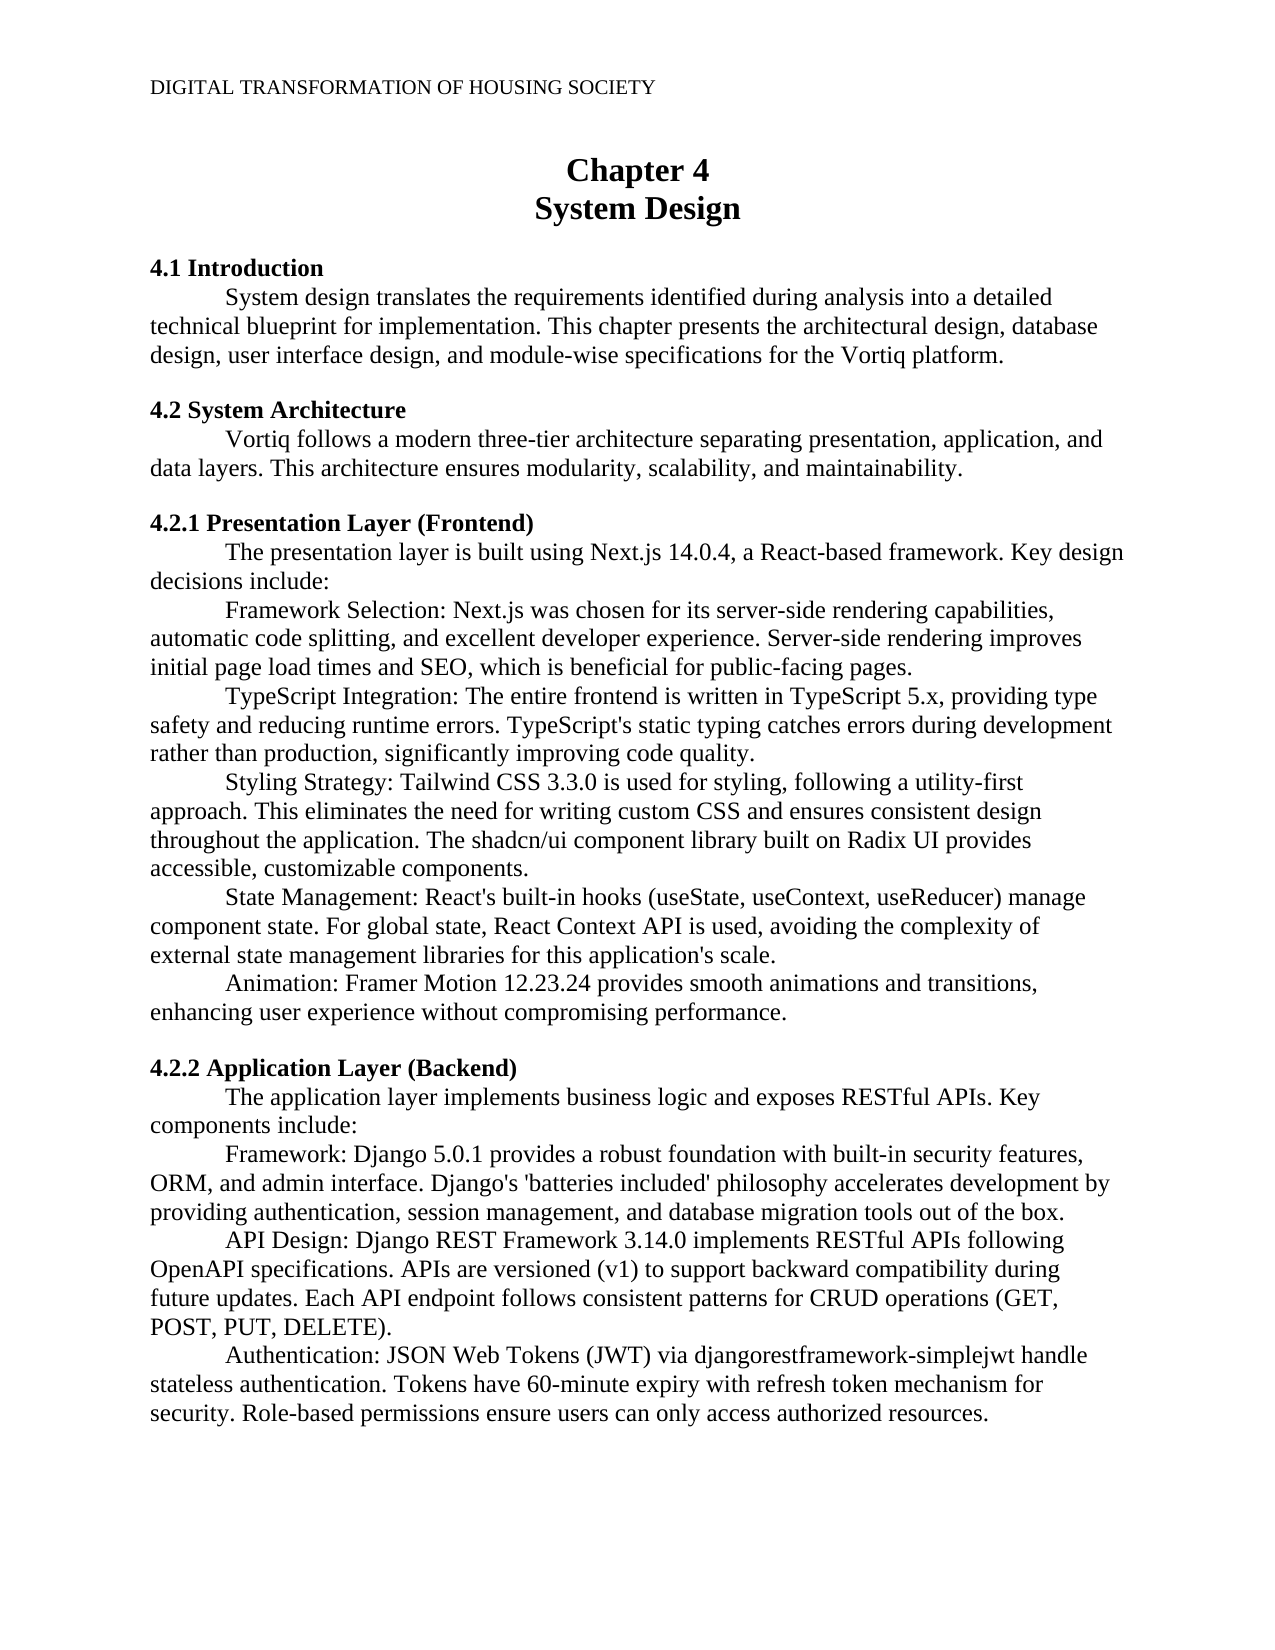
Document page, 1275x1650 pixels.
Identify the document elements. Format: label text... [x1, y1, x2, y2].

text Animation: Framer Motion 12.23.24 provides smooth animations and transitions, enhancing user experience without compromising performance. [150, 968, 1125, 1026]
text API Design: Django REST Framework 3.14.0 implements RESTful APIs following OpenAPI specifications. APIs are versioned (v1) to support backward compatibility during future updates. Each API endpoint follows consistent patterns for CRUD operations (GET, POST, PUT, DELETE). [150, 1225, 1125, 1340]
text System design translates the requirements identified during analysis into a detailed technical blueprint for implementation. This chapter presents the architectural design, database design, user interface design, and module-wise specifications for the Vortiq platform. [150, 282, 1125, 368]
text TypeScript Integration: The entire frontend is written in TypeScript 5.x, providing type safety and reducing runtime errors. TypeScript's static typing catches errors during development rather than production, significantly improving code quality. [150, 681, 1125, 767]
text Authentication: JSON Web Tokens (JWT) via djangorestframework-simplejwt handle stateless authentication. Tokens have 60-minute expiry with refresh token mechanism for security. Role-based permissions ensure users can only access authorized resources. [150, 1340, 1125, 1427]
text 4.1 Introduction [150, 253, 1125, 282]
text State Management: React's built-in hooks (useState, useContext, useReducer) manage component state. For global state, React Context API is used, avoiding the complexity of external state management libraries for this application's scale. [150, 882, 1125, 968]
text Framework Selection: Next.js was chosen for its server-side rendering capabilities, automatic code splitting, and excellent developer experience. Server-side rendering improves initial page load times and SEO, which is beneficial for public-facing pages. [150, 595, 1125, 681]
text The application layer implements business logic and exposes RESTful APIs. Key components include: [150, 1082, 1125, 1139]
text 4.2 System Architecture [150, 395, 1125, 424]
text 4.2.1 Presentation Layer (Frontend) [150, 508, 1125, 537]
text Chapter 4 System Design [150, 150, 1125, 227]
text Framework: Django 5.0.1 provides a robust foundation with built-in security features, ORM, and admin interface. Django's 'batteries included' philosophy accelerates development by providing authentication, session management, and database migration tools out of the box. [150, 1139, 1125, 1225]
text 4.2.2 Application Layer (Backend) [150, 1053, 1125, 1082]
text Vortiq follows a modern three-tier architecture separating presentation, application, and data layers. This architecture ensures modularity, scalability, and maintainability. [150, 424, 1125, 482]
text Styling Strategy: Tailwind CSS 3.3.0 is used for styling, following a utility-first approach. This eliminates the need for writing custom CSS and ensures consistent design throughout the application. The shadcn/ui component library built on Radix UI provides accessible, customizable components. [150, 767, 1125, 882]
text The presentation layer is built using Next.js 14.0.4, a React-based framework. Key design decisions include: [150, 537, 1125, 595]
